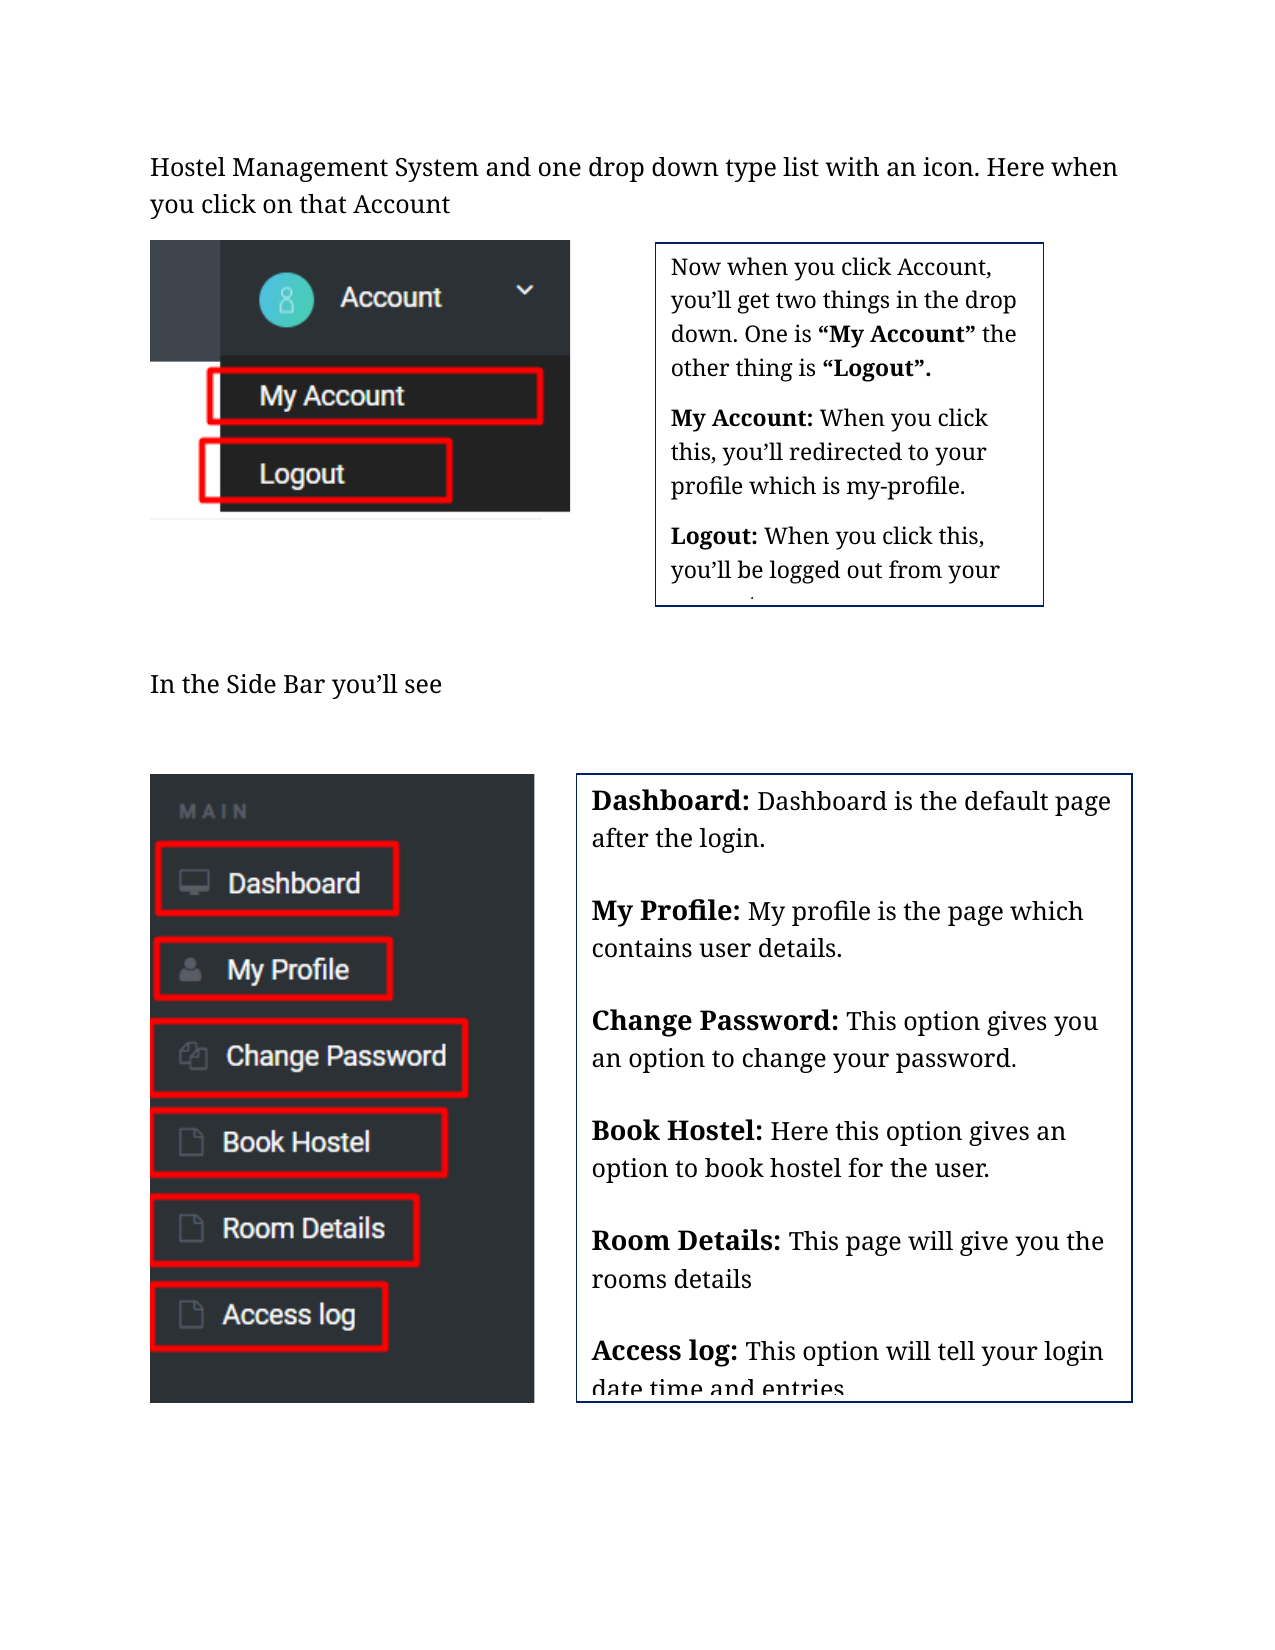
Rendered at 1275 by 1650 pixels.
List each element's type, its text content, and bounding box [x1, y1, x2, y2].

text In the Side Bar you’ll see [150, 667, 1125, 701]
picture [150, 774, 535, 1403]
text Hostel Management System and one drop down type list with an icon. Here when you click on that Account [150, 150, 1125, 221]
picture [150, 240, 571, 595]
